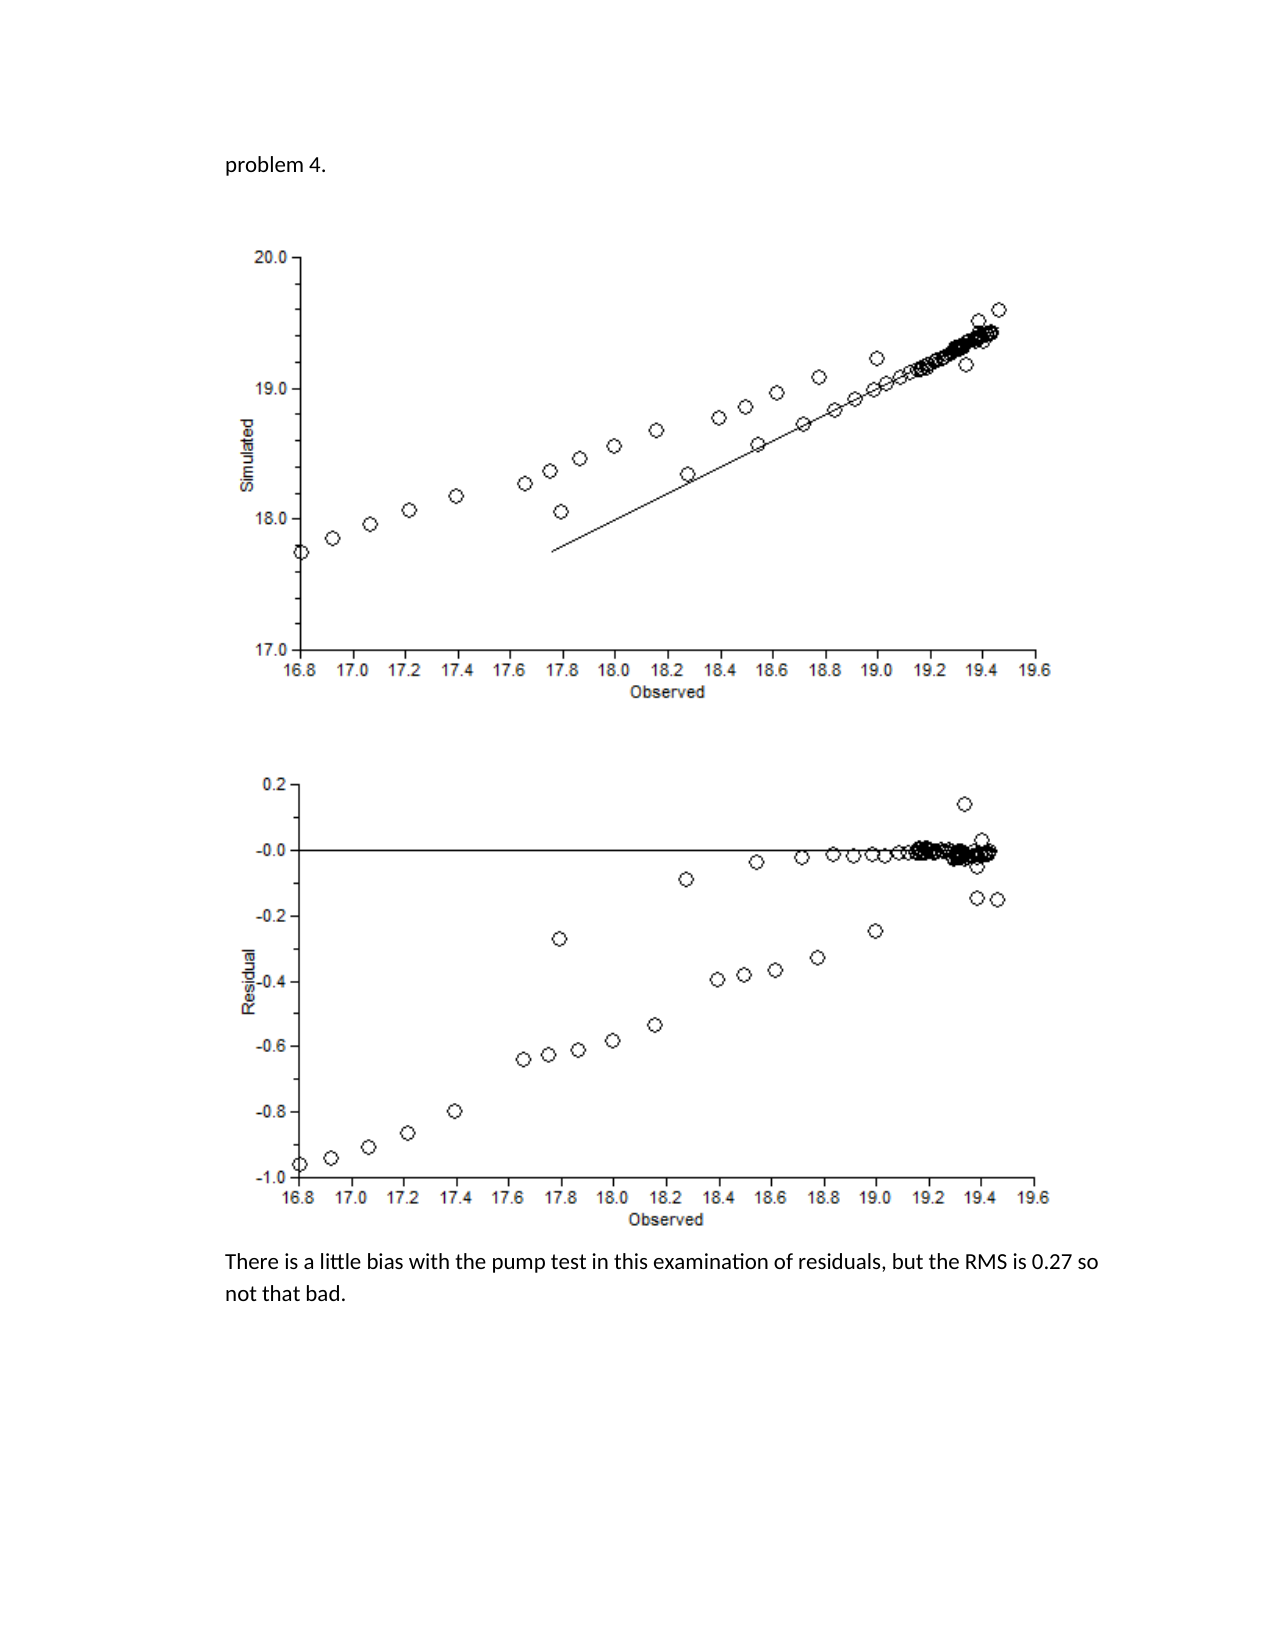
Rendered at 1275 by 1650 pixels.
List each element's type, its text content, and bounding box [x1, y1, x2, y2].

picture [225, 182, 1079, 706]
picture [225, 709, 1075, 1243]
list There is a little bias with the pump test in this examination of residuals, but the RMS is 0.27 so not that bad. [225, 1247, 1125, 1307]
